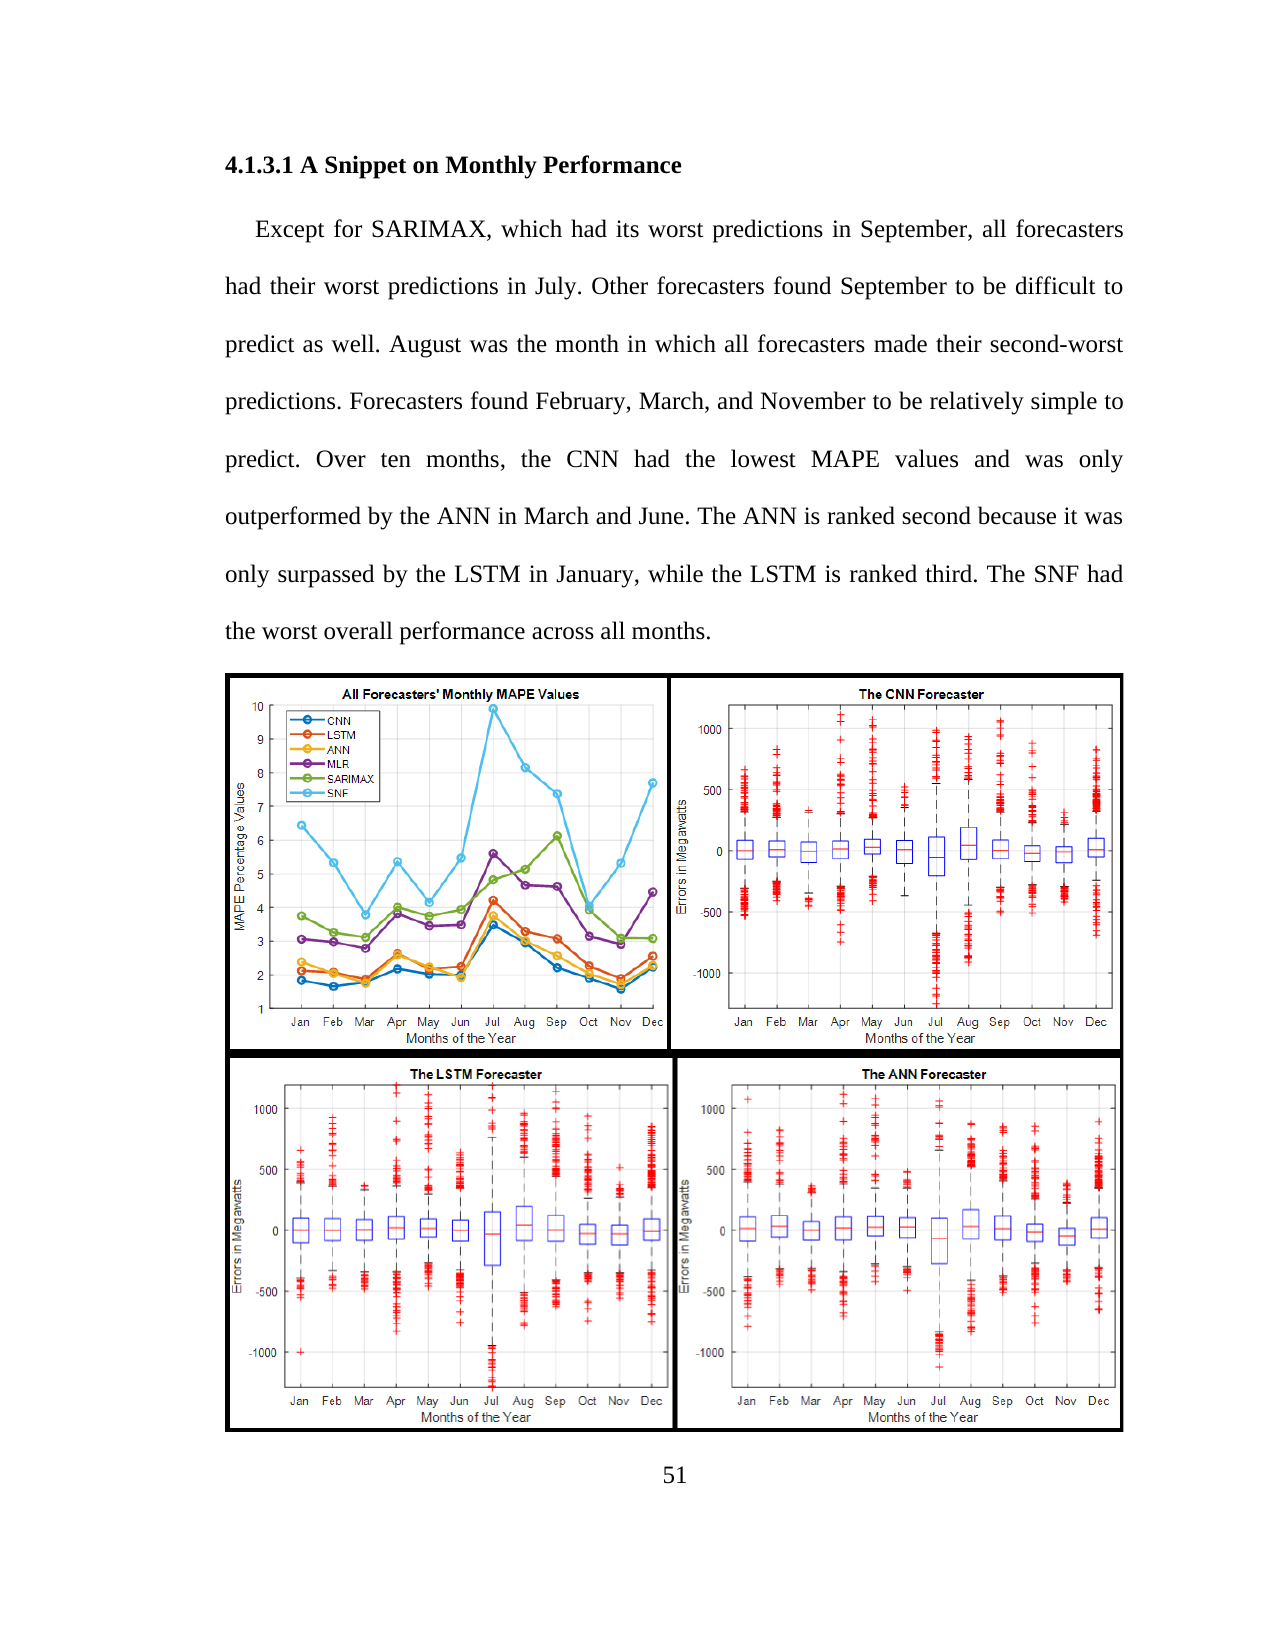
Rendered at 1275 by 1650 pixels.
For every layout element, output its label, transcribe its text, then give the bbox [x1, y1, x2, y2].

text Except for SARIMAX, which had its worst predictions in September, all forecasters had their worst predictions in July. Other forecasters found September to be difficult to predict as well. August was the month in which all forecasters made their second-worst predictions. Forecasters found February, March, and November to be relatively simple to predict. Over ten months, the CNN had the lowest MAPE values and was only outperformed by the ANN in March and June. The ANN is ranked second because it was only surpassed by the LSTM in January, while the LSTM is ranked third. The SNF had the worst overall performance across all months. [225, 214, 1125, 645]
picture [225, 673, 1124, 1432]
subtitle 4.1.3.1 A Snippet on Monthly Performance [225, 150, 1125, 179]
